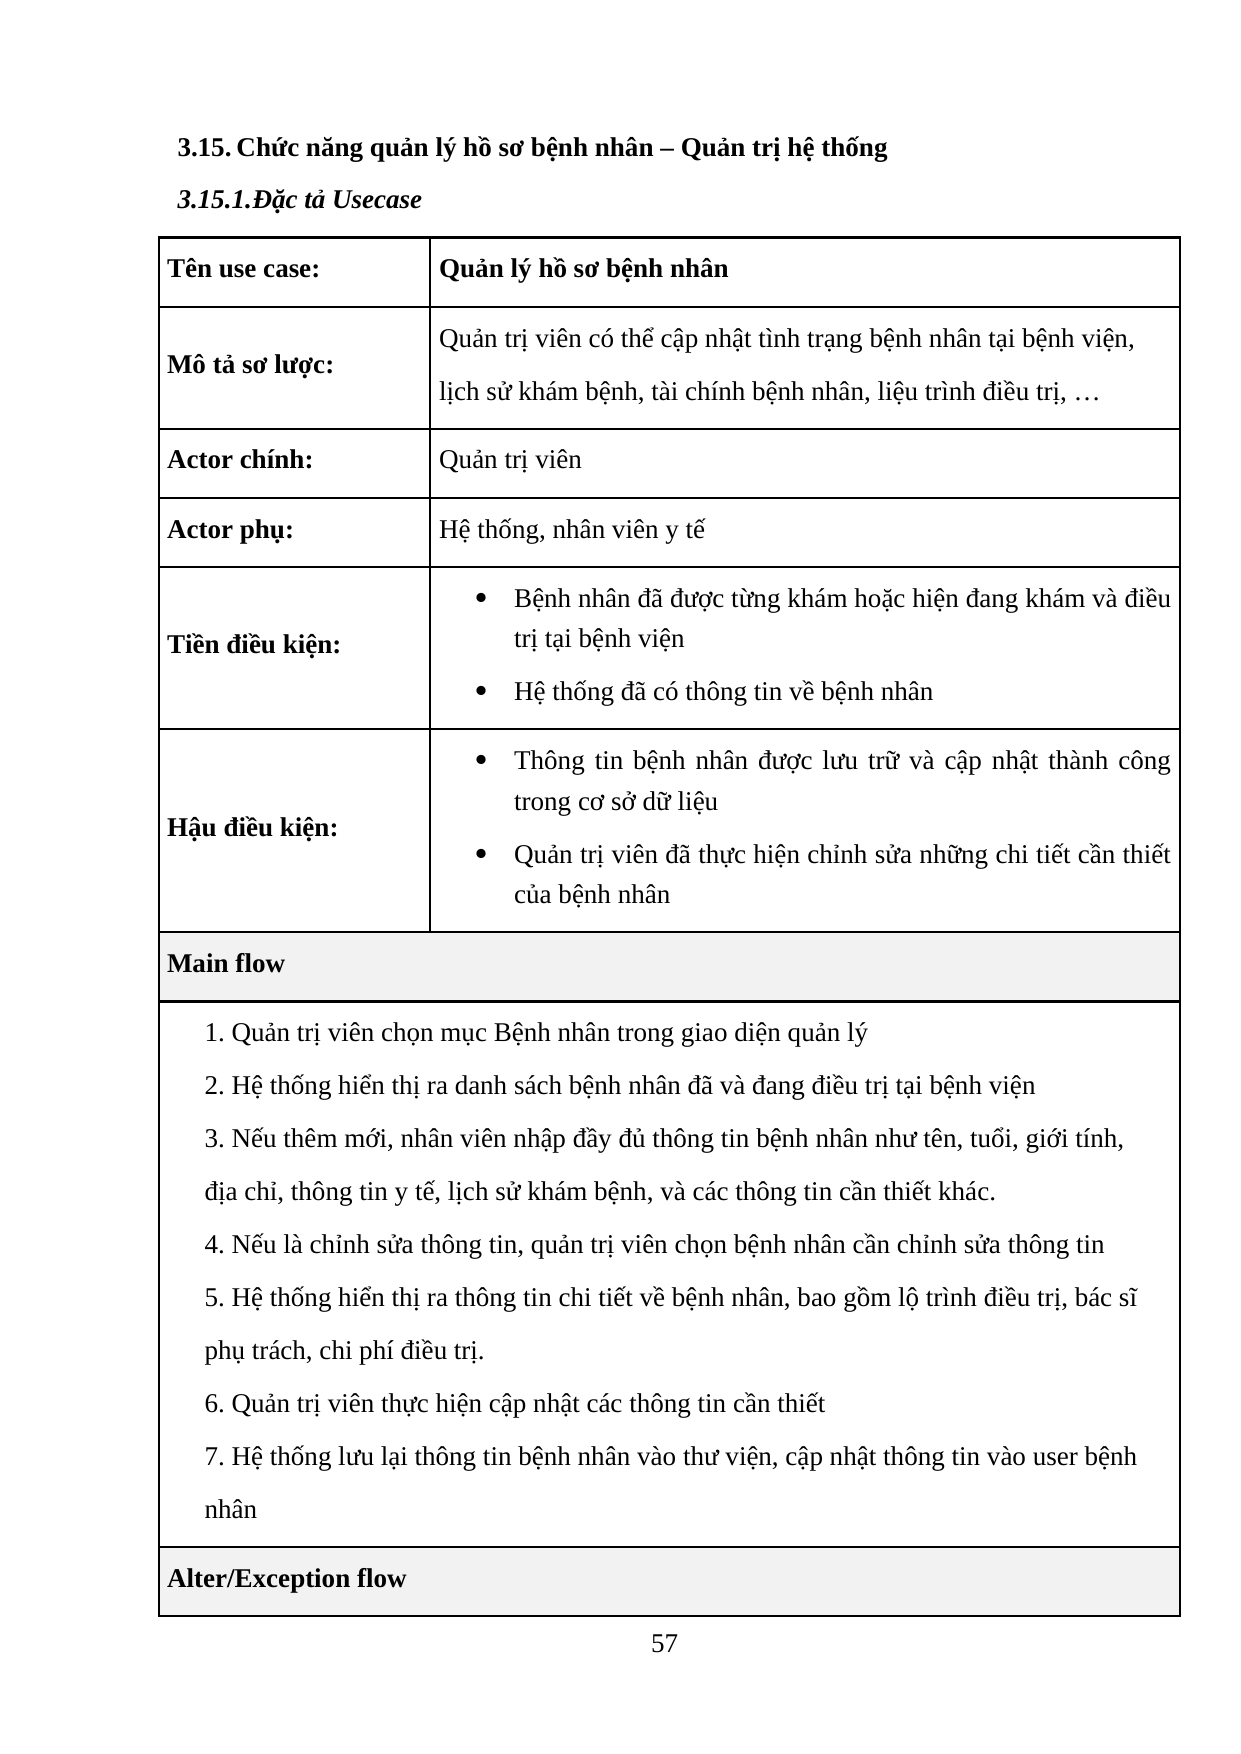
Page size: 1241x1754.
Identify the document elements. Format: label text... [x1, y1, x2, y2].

table_header Tên use case: [160, 239, 429, 306]
table_header Quản lý hồ sơ bệnh nhân [431, 239, 1179, 306]
table_cell Actor phụ: [160, 499, 429, 566]
table_cell Actor chính: [160, 430, 429, 497]
table_cell Thông tin bệnh nhân được lưu trữ và cập nhật thành công trong cơ sở dữ liệu Quản trị viên đã thực hiện chỉnh sửa những chi tiết cần thiết của bệnh nhân [431, 730, 1179, 931]
table_cell Hậu điều kiện: [160, 730, 429, 931]
table_cell Quản trị viên có thể cập nhật tình trạng bệnh nhân tại bệnh viện, lịch sử khám bệnh, tài chính bệnh nhân, liệu trình điều trị, … [431, 308, 1179, 427]
table_cell Bệnh nhân đã được từng khám hoặc hiện đang khám và điều trị tại bệnh viện Hệ thống đã có thông tin về bệnh nhân [431, 568, 1179, 728]
table_cell Main flow [160, 933, 1179, 1000]
table_cell Tiền điều kiện: [160, 568, 429, 728]
table_cell Alter/Exception flow [160, 1548, 1179, 1615]
subtitle Chức năng quản lý hồ sơ bệnh nhân – Quản trị hệ thống [177, 131, 1152, 162]
table_cell Quản trị viên [431, 430, 1179, 497]
table_cell Hệ thống, nhân viên y tế [431, 499, 1179, 566]
subtitle Đặc tả Usecase [177, 183, 1152, 215]
table_cell 1. Quản trị viên chọn mục Bệnh nhân trong giao diện quản lý 2. Hệ thống hiển thị ra danh sách bệnh nhân đã và đang điều trị tại bệnh viện 3. Nếu thêm mới, nhân viên nhập đầy đủ thông tin bệnh nhân như tên, tuổi, giới tính, địa chỉ, thông tin y tế, lịch sử khám bệnh, và các thông tin cần thiết khác. 4. Nếu là chỉnh sửa thông tin, quản trị viên chọn bệnh nhân cần chỉnh sửa thông tin 5. Hệ thống hiển thị ra thông tin chi tiết về bệnh nhân, bao gồm lộ trình điều trị, bác sĩ phụ trách, chi phí điều trị. 6. Quản trị viên thực hiện cập nhật các thông tin cần thiết 7. Hệ thống lưu lại thông tin bệnh nhân vào thư viện, cập nhật thông tin vào user bệnh nhân [160, 1003, 1179, 1546]
table_cell Mô tả sơ lược: [160, 308, 429, 427]
